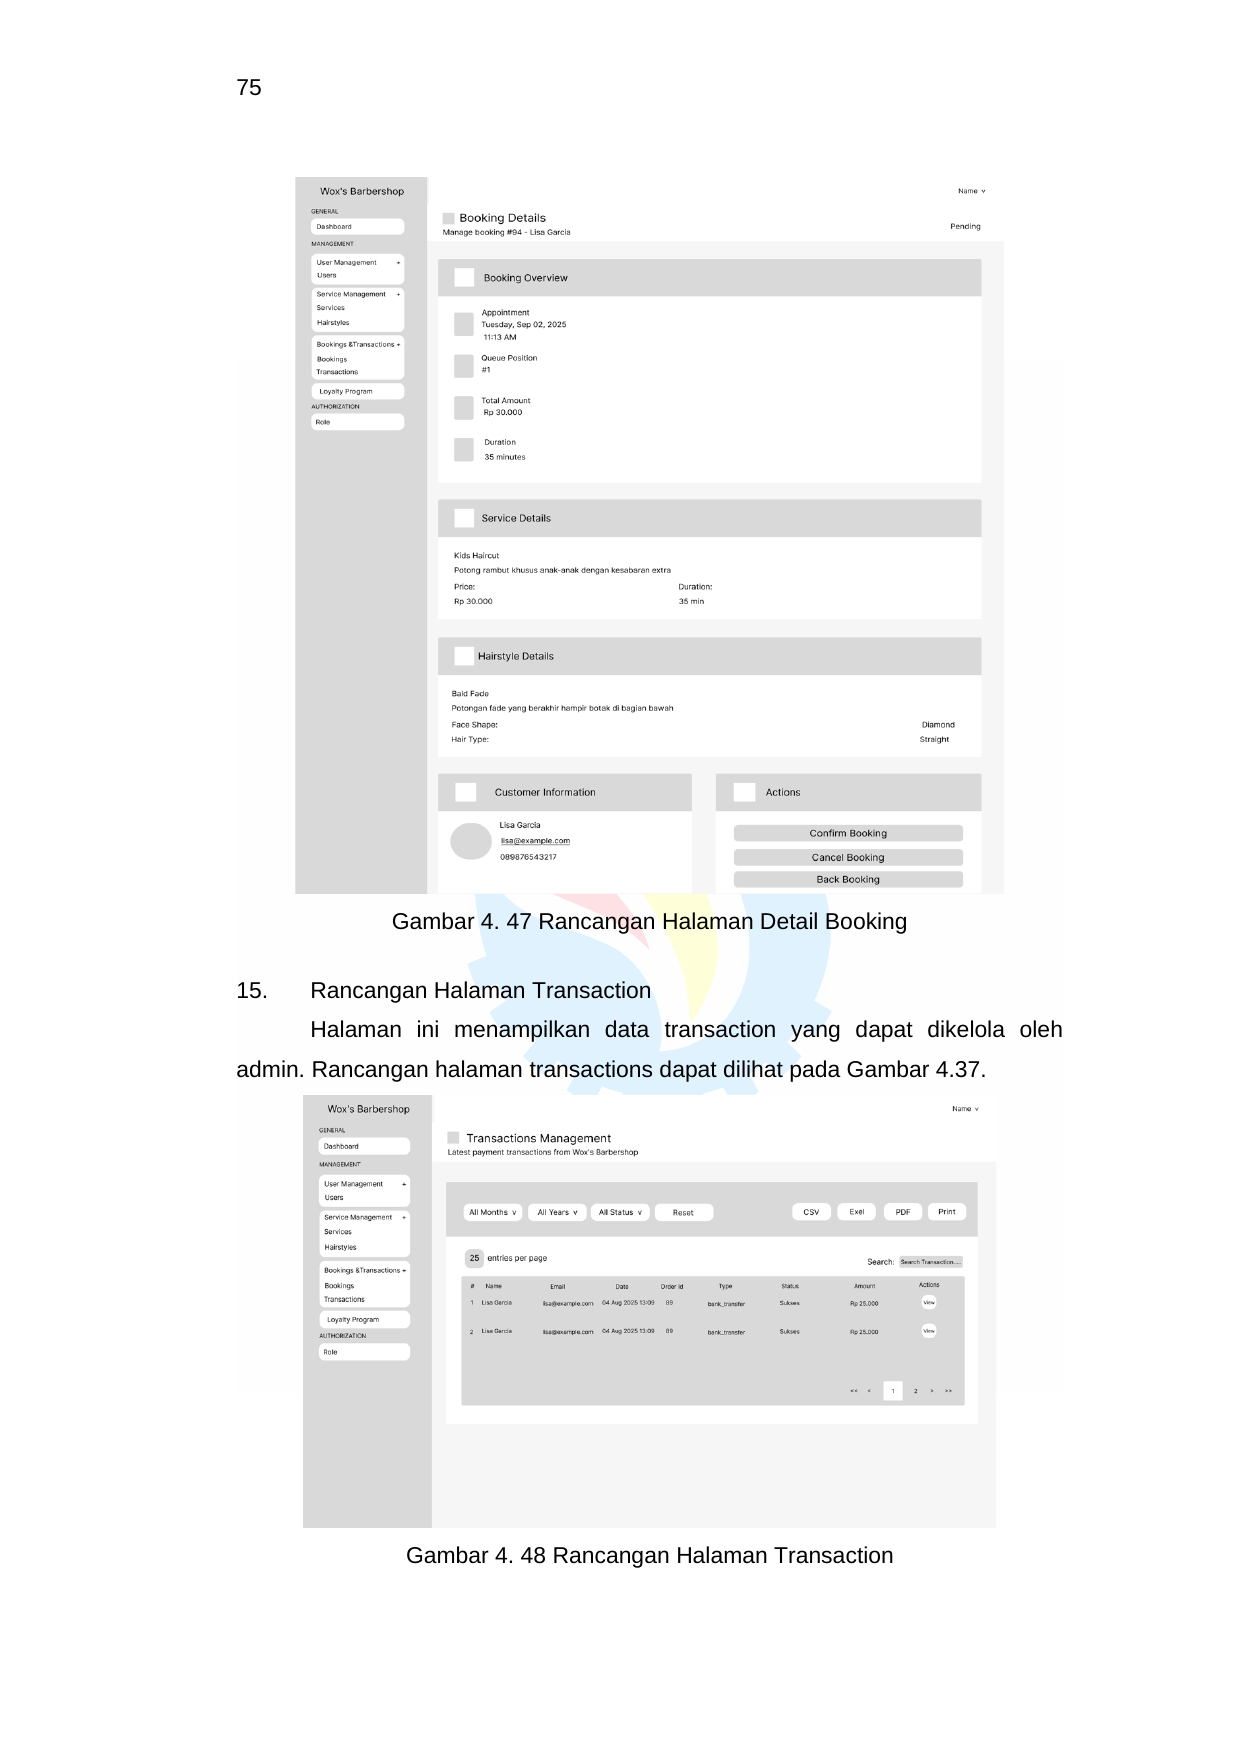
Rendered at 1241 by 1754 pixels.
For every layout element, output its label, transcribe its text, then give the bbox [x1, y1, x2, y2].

text Halaman ini menampilkan data transaction yang dapat dikelola oleh admin. Rancangan halaman transactions dapat dilihat pada Gambar 4.37. [236, 1016, 1063, 1082]
text Gambar 4. 47 Rancangan Halaman Detail Booking [236, 908, 1063, 935]
text Gambar 4. 48 Rancangan Halaman Transaction [236, 1542, 1063, 1568]
picture [303, 1095, 997, 1528]
list Rancangan Halaman Transaction [236, 977, 1063, 1003]
picture [295, 177, 1004, 894]
